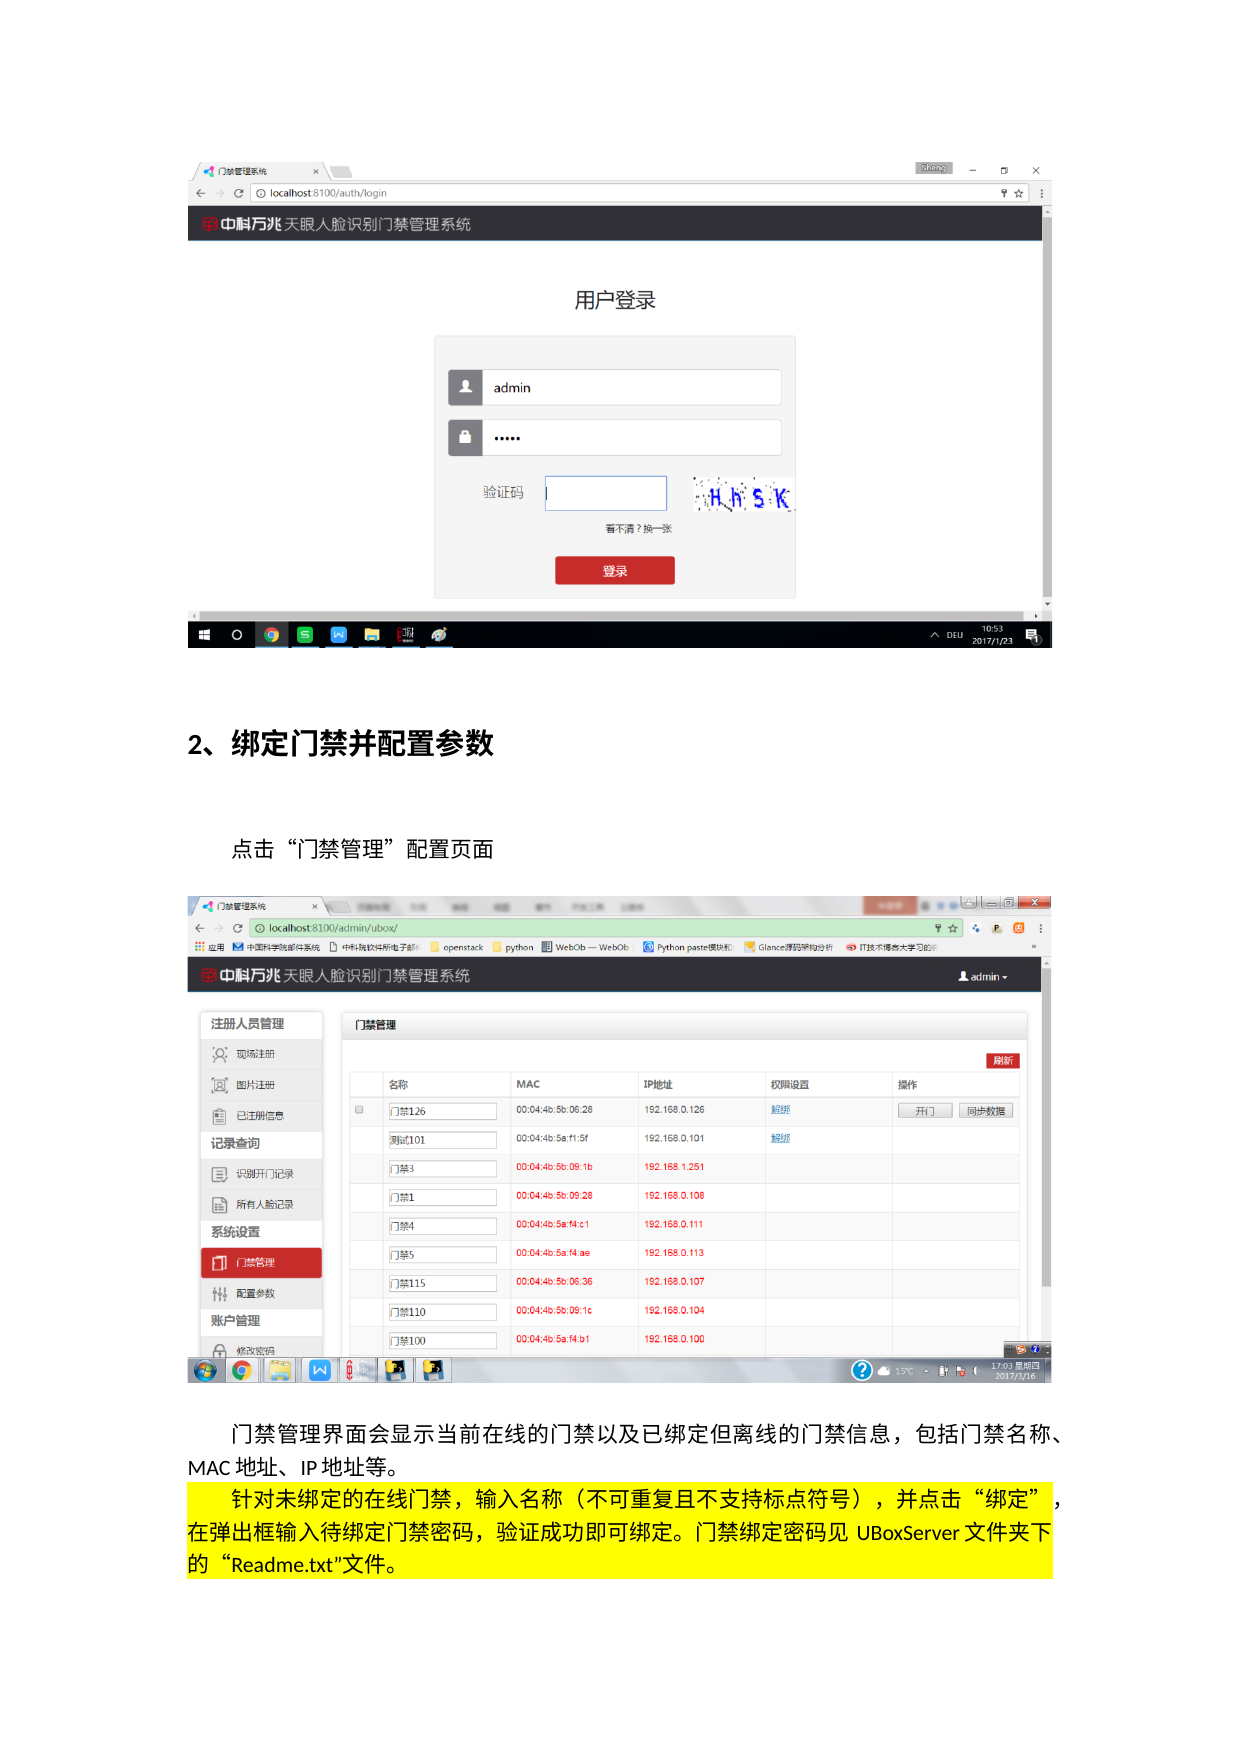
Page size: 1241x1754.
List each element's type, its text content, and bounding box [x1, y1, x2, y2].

subtitle 2、绑定门禁并配置参数 [187, 709, 1053, 774]
list 针对未绑定的在线门禁，输入名称（不可重复且不支持标点符号），并点击“绑定”，在弹出框输入待绑定门禁密码，验证成功即可绑定。门禁绑定密码见UBoxServer文件夹下的“Readme.txt”文件。 [187, 1482, 1053, 1579]
picture [188, 162, 1053, 648]
picture [187, 896, 1052, 1383]
list 门禁管理界面会显示当前在线的门禁以及已绑定但离线的门禁信息，包括门禁名称、MAC地址、IP地址等。 [187, 1417, 1053, 1482]
list 点击“门禁管理”配置页面 [187, 832, 1053, 864]
